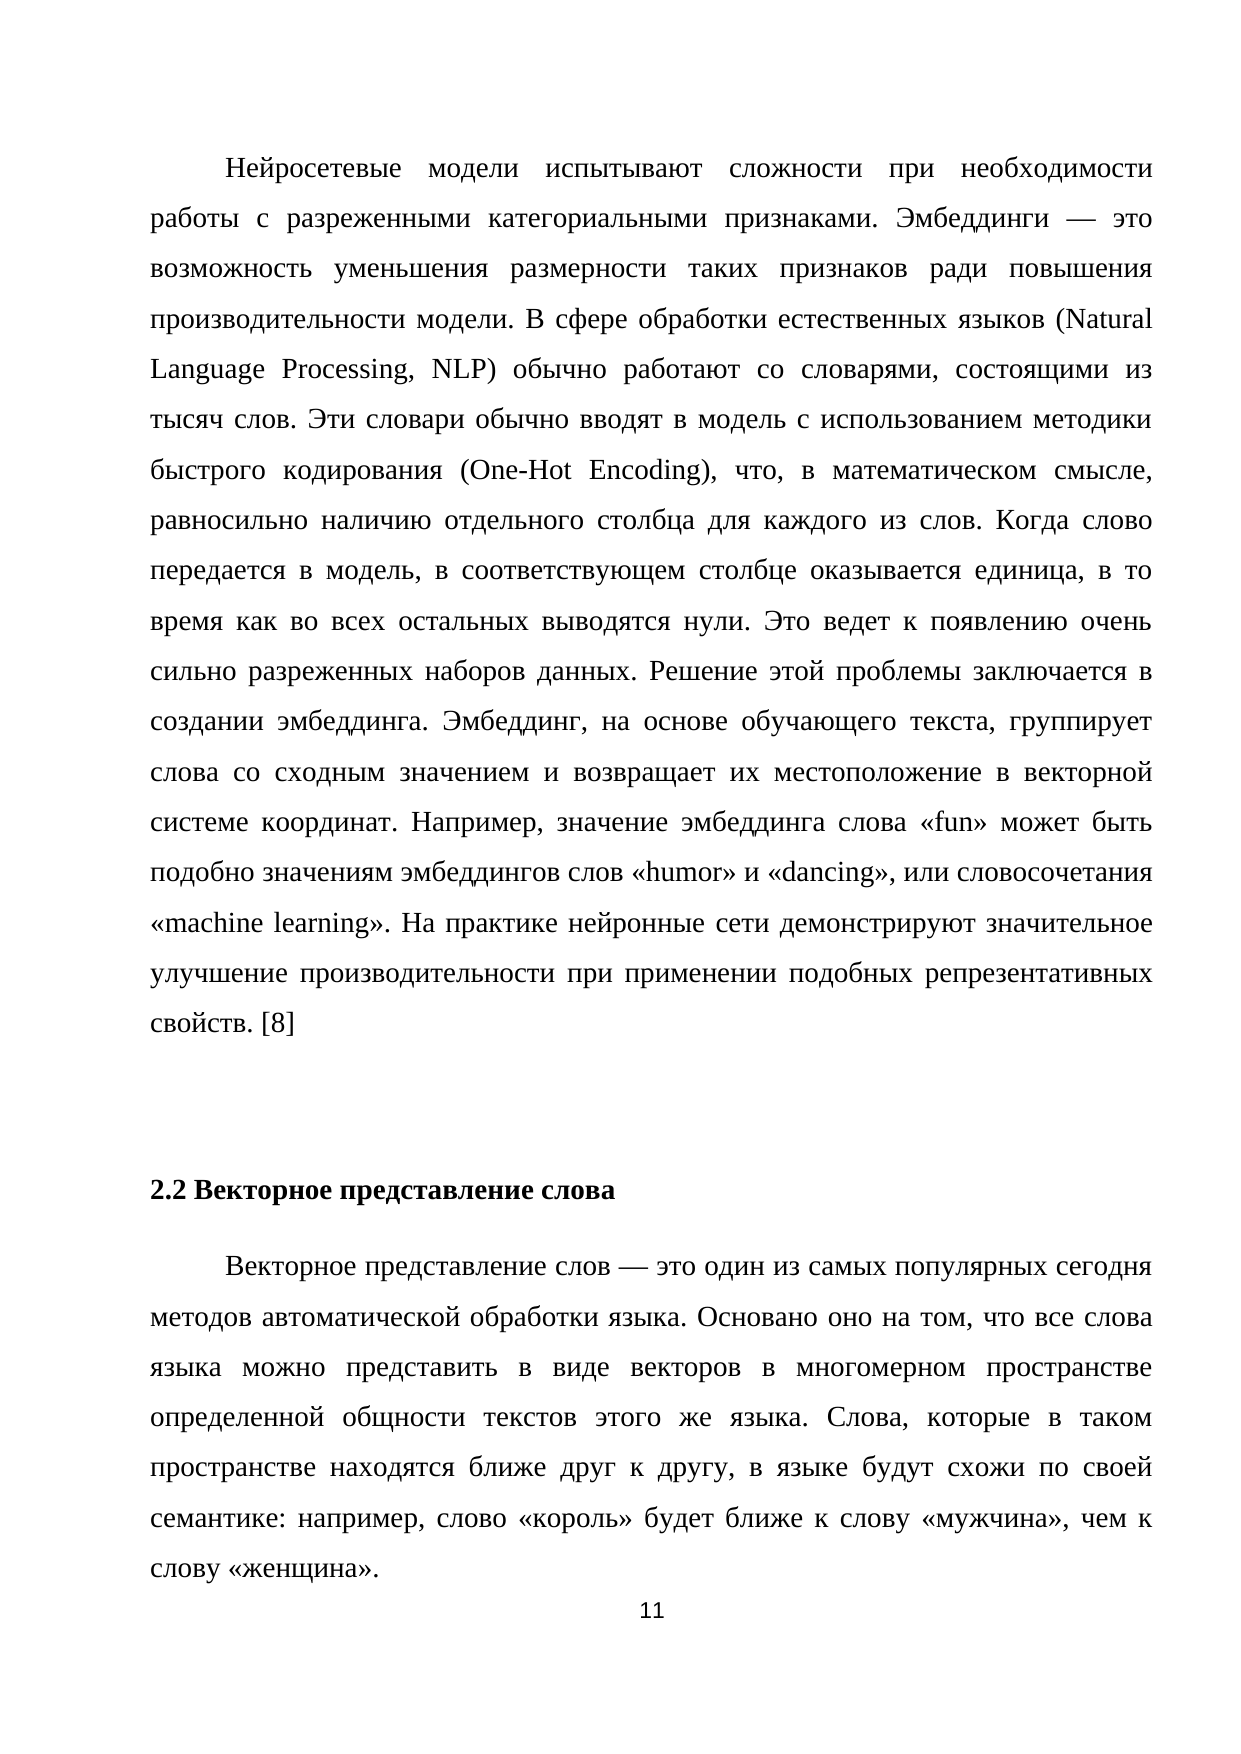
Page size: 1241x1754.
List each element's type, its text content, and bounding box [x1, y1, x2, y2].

text Векторное представление слов — это один из самых популярных сегодня методов автоматической обработки языка. Основано оно на том, что все слова языка можно представить в виде векторов в многомерном пространстве определенной общности текстов этого же языка. Слова, которые в таком пространстве находятся ближе друг к другу, в языке будут схожи по своей семантике: например, слово «король» будет ближе к слову «мужчина», чем к слову «женщина». [150, 1248, 1153, 1584]
subtitle 2.2 Векторное представление слова [150, 1172, 1153, 1206]
text Нейросетевые модели испытывают сложности при необходимости работы с разреженными категориальными признаками. Эмбеддинги — это возможность уменьшения размерности таких признаков ради повышения производительности модели. В сфере обработки естественных языков (Natural Language Processing, NLP) обычно работают со словарями, состоящими из тысяч слов. Эти словари обычно вводят в модель с использованием методики быстрого кодирования (One-Hot Encoding), что, в математическом смысле, равносильно наличию отдельного столбца для каждого из слов. Когда слово передается в модель, в соответствующем столбце оказывается единица, в то время как во всех остальных выводятся нули. Это ведет к появлению очень сильно разреженных наборов данных. Решение этой проблемы заключается в создании эмбеддинга. Эмбеддинг, на основе обучающего текста, группирует слова со сходным значением и возвращает их местоположение в векторной системе координат. Например, значение эмбеддинга слова «fun» может быть подобно значениям эмбеддингов слов «humor» и «dancing», или словосочетания «machine learning». На практике нейронные сети демонстрируют значительное улучшение производительности при применении подобных репрезентативных свойств. [8] [150, 150, 1153, 1039]
